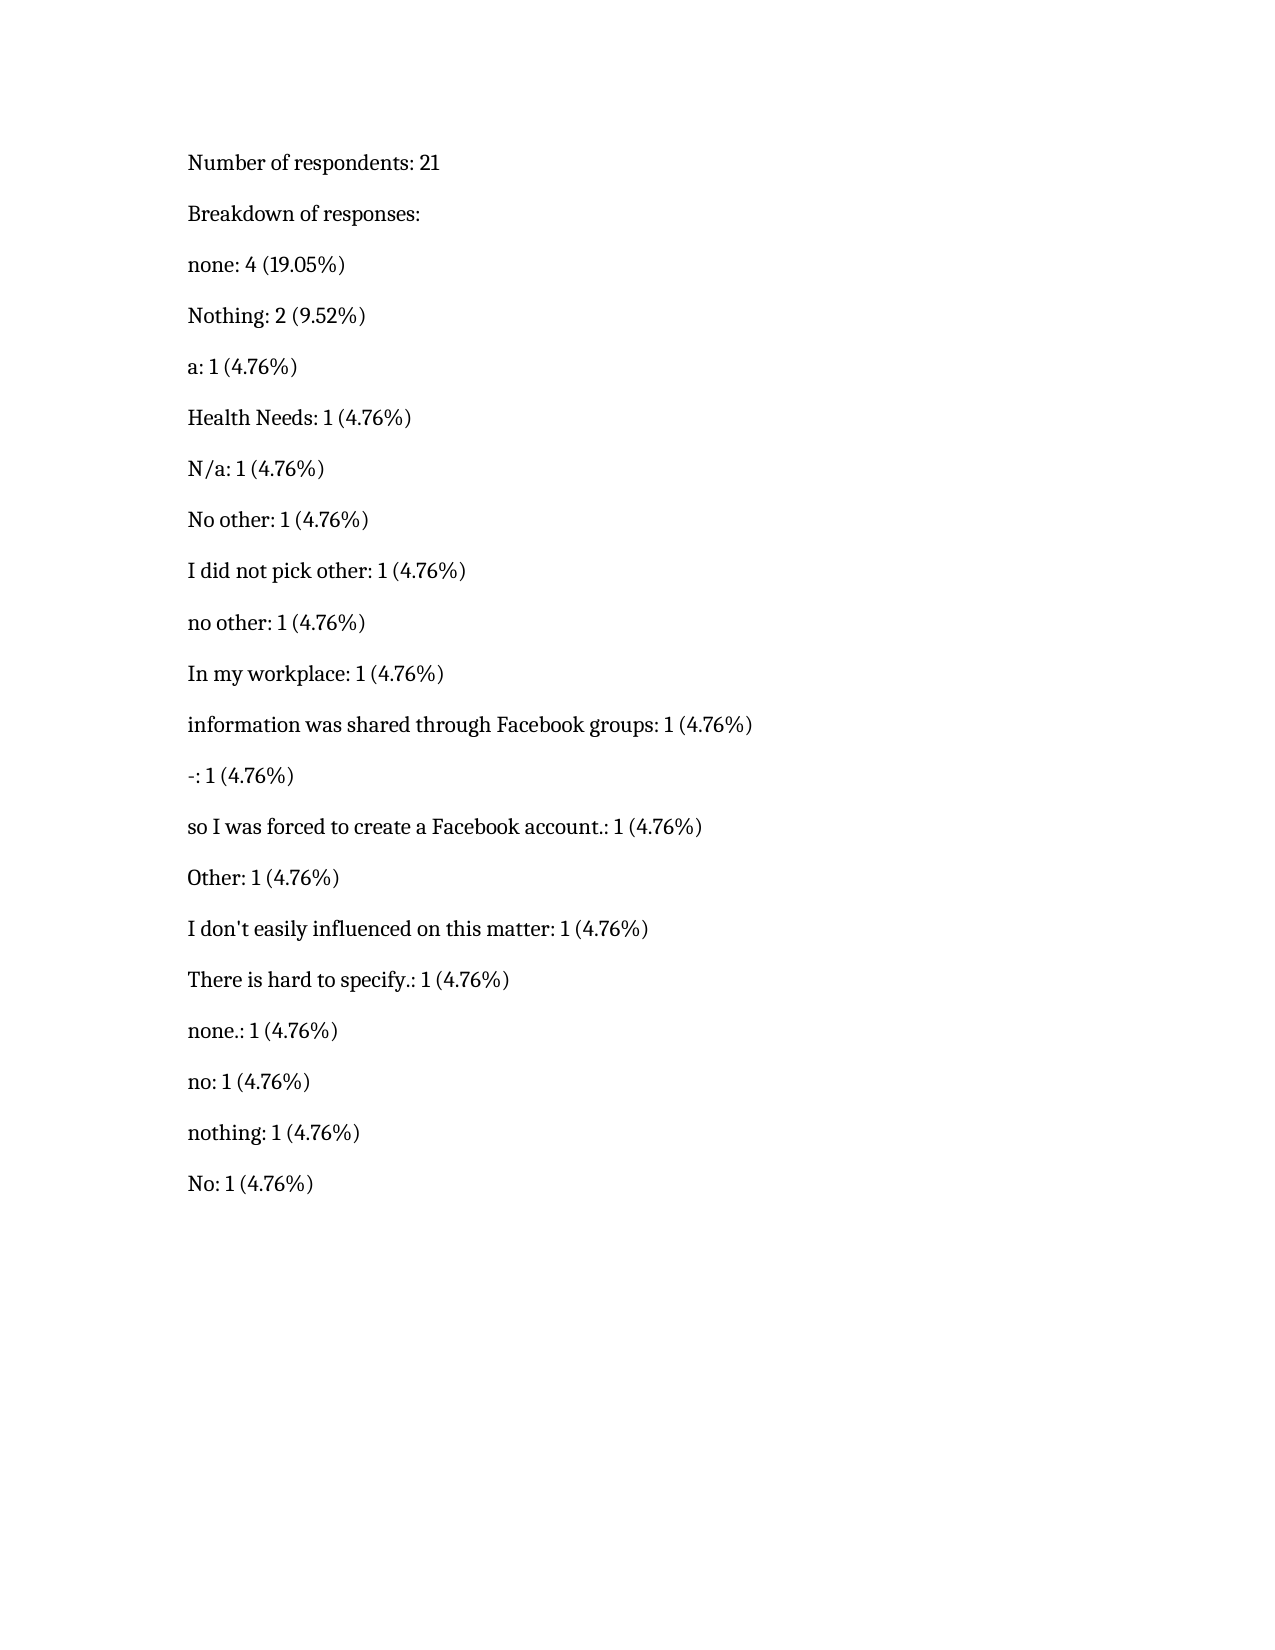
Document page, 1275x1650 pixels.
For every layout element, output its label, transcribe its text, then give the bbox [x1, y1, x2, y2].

text no other: 1 (4.76%) [187, 609, 1087, 636]
text Nothing: 2 (9.52%) [187, 303, 1087, 329]
text -: 1 (4.76%) [187, 762, 1087, 789]
text I did not pick other: 1 (4.76%) [187, 558, 1087, 585]
text Health Needs: 1 (4.76%) [187, 405, 1087, 432]
text information was shared through Facebook groups: 1 (4.76%) [187, 711, 1087, 738]
text N/a: 1 (4.76%) [187, 456, 1087, 483]
text none: 4 (19.05%) [187, 252, 1087, 278]
text No other: 1 (4.76%) [187, 507, 1087, 534]
text nothing: 1 (4.76%) [187, 1120, 1087, 1146]
text I don't easily influenced on this matter: 1 (4.76%) [187, 916, 1087, 942]
text Number of respondents: 21 [187, 150, 1087, 176]
text no: 1 (4.76%) [187, 1069, 1087, 1095]
text none.: 1 (4.76%) [187, 1018, 1087, 1044]
text Other: 1 (4.76%) [187, 864, 1087, 891]
text There is hard to specify.: 1 (4.76%) [187, 967, 1087, 993]
text In my workplace: 1 (4.76%) [187, 660, 1087, 687]
text Breakdown of responses: [187, 201, 1087, 227]
text a: 1 (4.76%) [187, 354, 1087, 381]
text No: 1 (4.76%) [187, 1171, 1087, 1197]
text so I was forced to create a Facebook account.: 1 (4.76%) [187, 813, 1087, 840]
